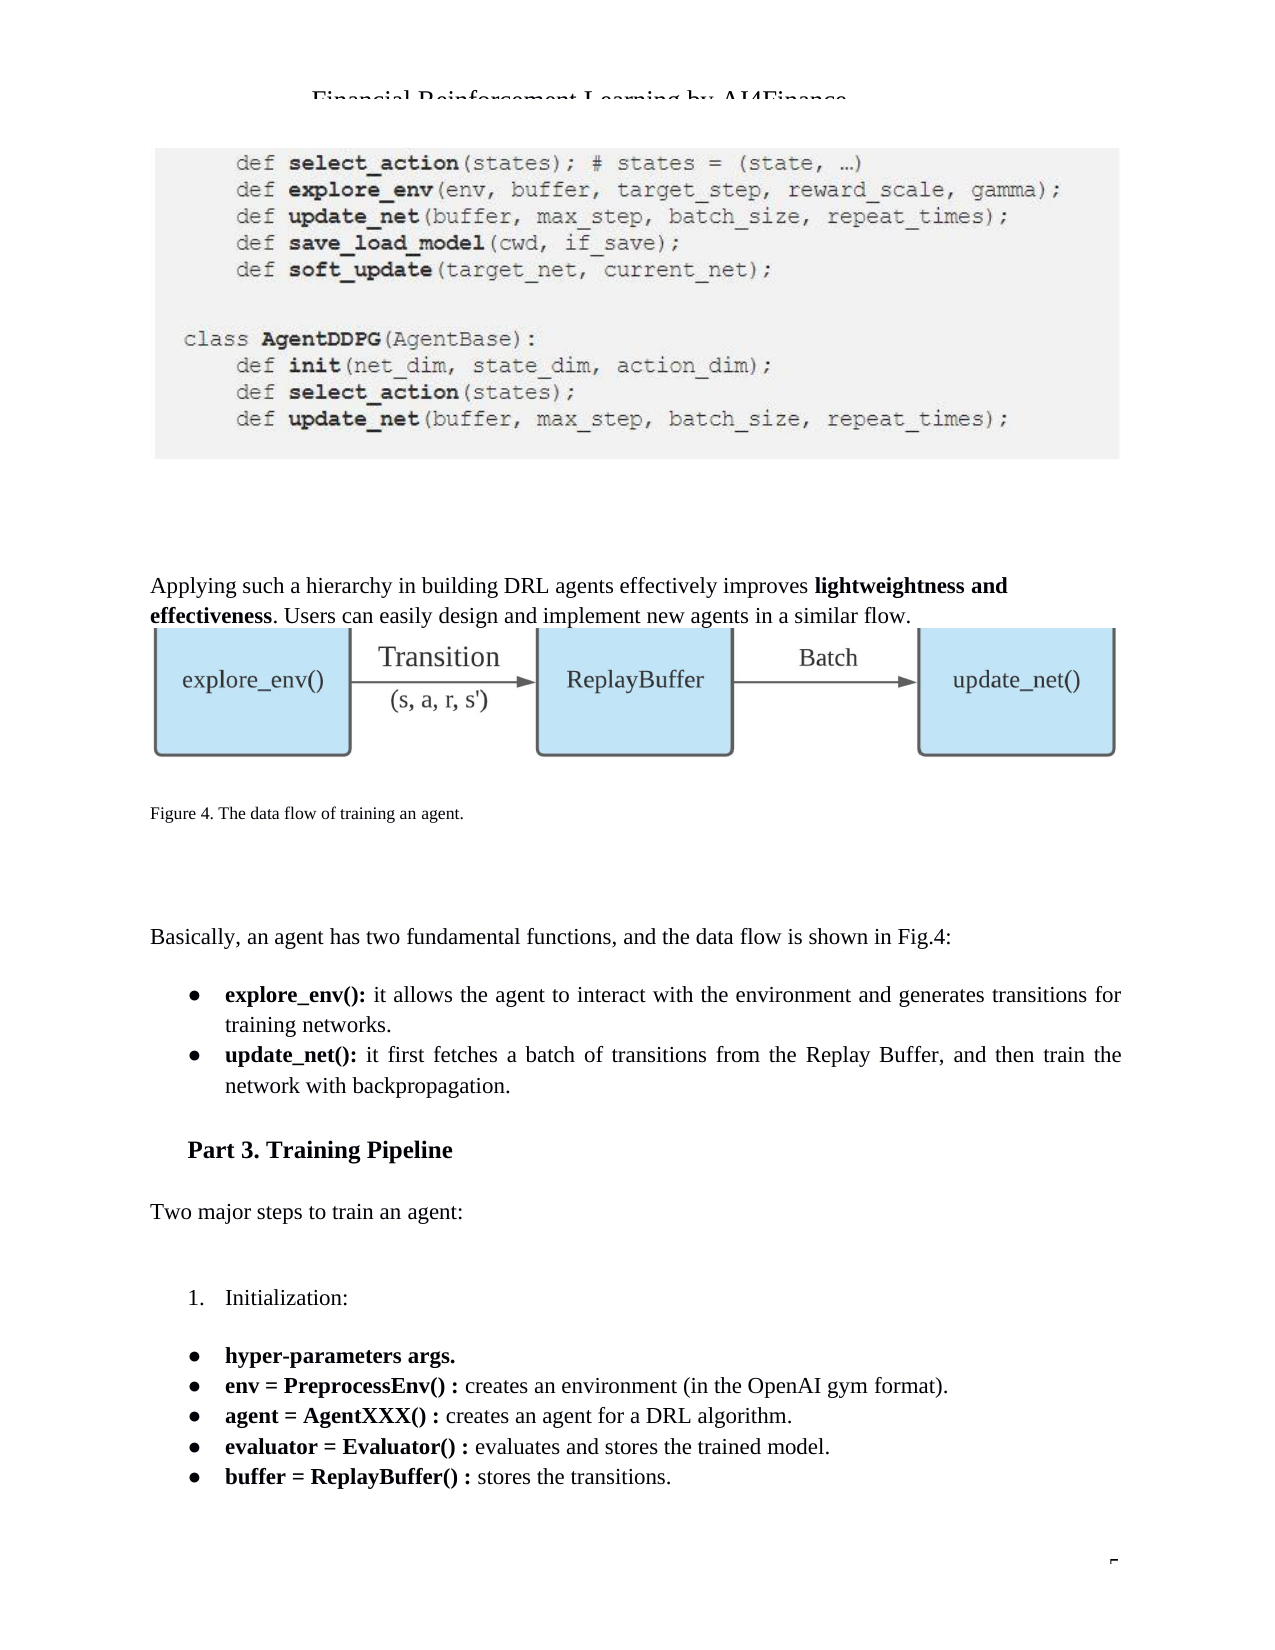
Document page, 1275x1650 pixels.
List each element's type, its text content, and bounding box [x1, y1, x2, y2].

list agent = AgentXXX() : creates an agent for a DRL algorithm. [187, 1402, 1130, 1429]
text Applying such a hierarchy in building DRL agents effectively improves lightweightness and effectiveness. Users can easily design and implement new agents in a similar flow. [150, 572, 1130, 629]
text Two major steps to train an agent: [150, 1198, 1130, 1224]
text Figure 4. The data flow of training an agent. [150, 803, 1130, 823]
list Initialization: [187, 1284, 1130, 1311]
picture [150, 628, 1124, 766]
picture [150, 148, 1121, 459]
text Part 3. Training Pipeline [187, 1136, 1130, 1164]
list evaluator = Evaluator() : evaluates and stores the trained model. [187, 1433, 1130, 1459]
list explore_env(): it allows the agent to interact with the environment and generates transitions for training networks. [187, 981, 1124, 1037]
list update_net(): it first fetches a batch of transitions from the Replay Buffer, and then train the network with backpropagation. [187, 1041, 1124, 1098]
text Basically, an agent has two fundamental functions, and the data flow is shown in Fig.4: [150, 923, 1130, 949]
list hyper-parameters args. [187, 1342, 1130, 1368]
list buffer = ReplayBuffer() : stores the transitions. [187, 1463, 1130, 1489]
list env = PreprocessEnv() : creates an environment (in the OpenAI gym format). [187, 1372, 1130, 1398]
